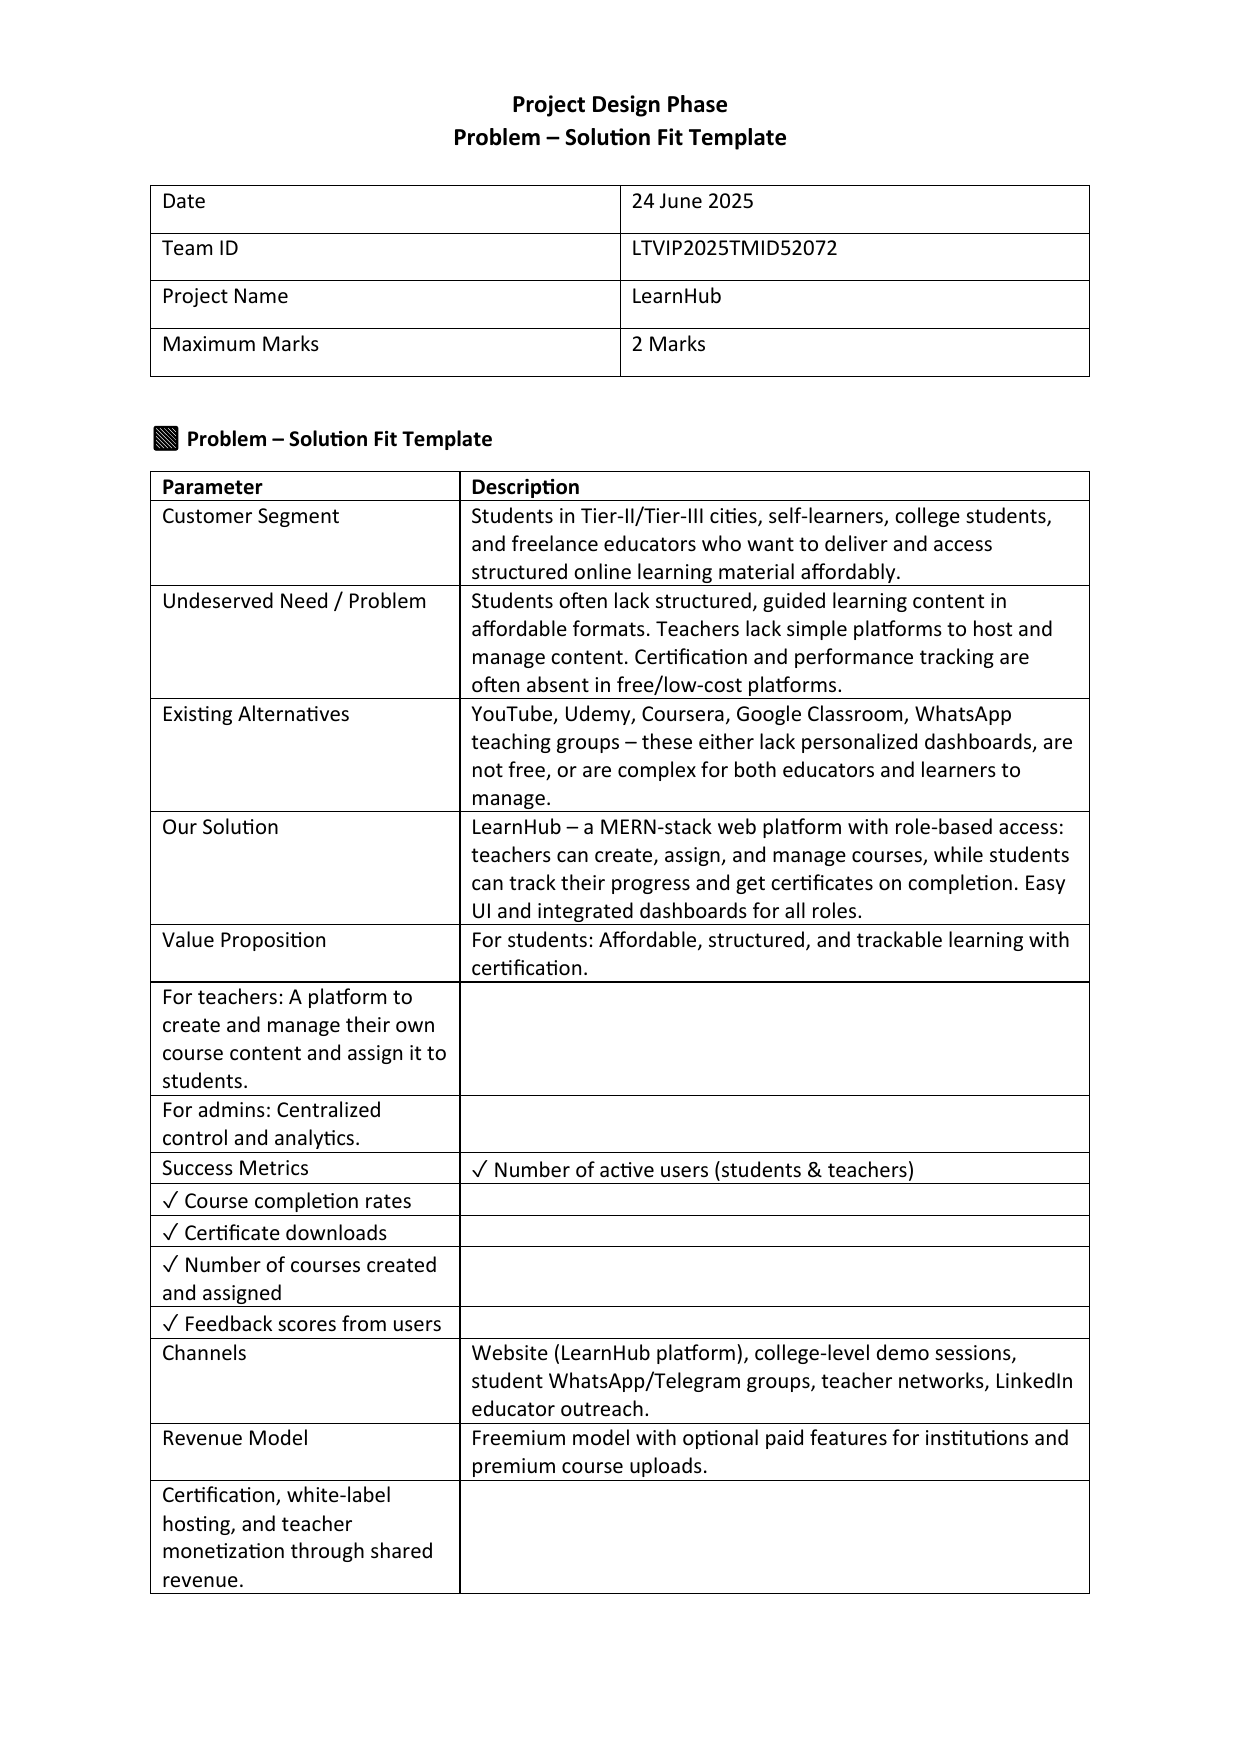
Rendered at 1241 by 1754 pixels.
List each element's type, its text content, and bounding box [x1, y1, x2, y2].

table_cell Value Proposition [151, 925, 459, 981]
text Problem – Solution Fit Template [150, 122, 1090, 152]
table_cell [461, 1247, 1089, 1306]
table_cell Students in Tier-II/Tier-III cities, self-learners, college students, and freelance educators who want to deliver and access structured online learning material affordably. [461, 501, 1089, 585]
table_cell Our Solution [151, 812, 459, 924]
text Project Design Phase [150, 89, 1090, 119]
table_cell For teachers: A platform to create and manage their own course content and assign it to students. [151, 983, 459, 1094]
table_header Description [461, 472, 1089, 500]
text 🟩 Problem – Solution Fit Template [150, 424, 1090, 452]
table_cell YouTube, Udemy, Coursera, Google Classroom, WhatsApp teaching groups – these either lack personalized dashboards, are not free, or are complex for both educators and learners to manage. [461, 699, 1089, 811]
table_cell LTVIP2025TMID52072 [621, 234, 1089, 280]
table_cell Channels [151, 1339, 459, 1422]
table_cell Project Name [151, 281, 620, 328]
table_cell [461, 1481, 1089, 1593]
table_cell [461, 1184, 1089, 1215]
table_header Date [151, 186, 620, 232]
table_cell [461, 1096, 1089, 1152]
table_cell For admins: Centralized control and analytics. [151, 1096, 459, 1152]
table_cell ✓ Number of courses created and assigned [151, 1247, 459, 1306]
table_cell Undeserved Need / Problem [151, 586, 459, 698]
table_cell Maximum Marks [151, 329, 620, 376]
table_cell For students: Affordable, structured, and trackable learning with certification. [461, 925, 1089, 981]
table_cell Customer Segment [151, 501, 459, 585]
table_cell Existing Alternatives [151, 699, 459, 811]
table_cell 2 Marks [621, 329, 1089, 376]
table_cell ✓ Certificate downloads [151, 1216, 459, 1246]
table_cell Success Metrics [151, 1153, 459, 1183]
table_cell Freemium model with optional paid features for institutions and premium course uploads. [461, 1424, 1089, 1479]
table_cell Revenue Model [151, 1424, 459, 1479]
table_cell LearnHub – a MERN-stack web platform with role-based access: teachers can create, assign, and manage courses, while students can track their progress and get certificates on completion. Easy UI and integrated dashboards for all roles. [461, 812, 1089, 924]
table_cell [461, 1307, 1089, 1337]
table_cell [461, 983, 1089, 1094]
table_header Parameter [151, 472, 459, 500]
table_cell LearnHub [621, 281, 1089, 328]
table_cell ✓ Course completion rates [151, 1184, 459, 1215]
table_cell Website (LearnHub platform), college-level demo sessions, student WhatsApp/Telegram groups, teacher networks, LinkedIn educator outreach. [461, 1339, 1089, 1422]
table_cell [461, 1216, 1089, 1246]
table_cell ✓ Feedback scores from users [151, 1307, 459, 1337]
table_cell ✓ Number of active users (students & teachers) [461, 1153, 1089, 1183]
table_cell Students often lack structured, guided learning content in affordable formats. Teachers lack simple platforms to host and manage content. Certification and performance tracking are often absent in free/low-cost platforms. [461, 586, 1089, 698]
table_cell Team ID [151, 234, 620, 280]
table_cell Certification, white-label hosting, and teacher monetization through shared revenue. [151, 1481, 459, 1593]
table_header 24 June 2025 [621, 186, 1089, 232]
